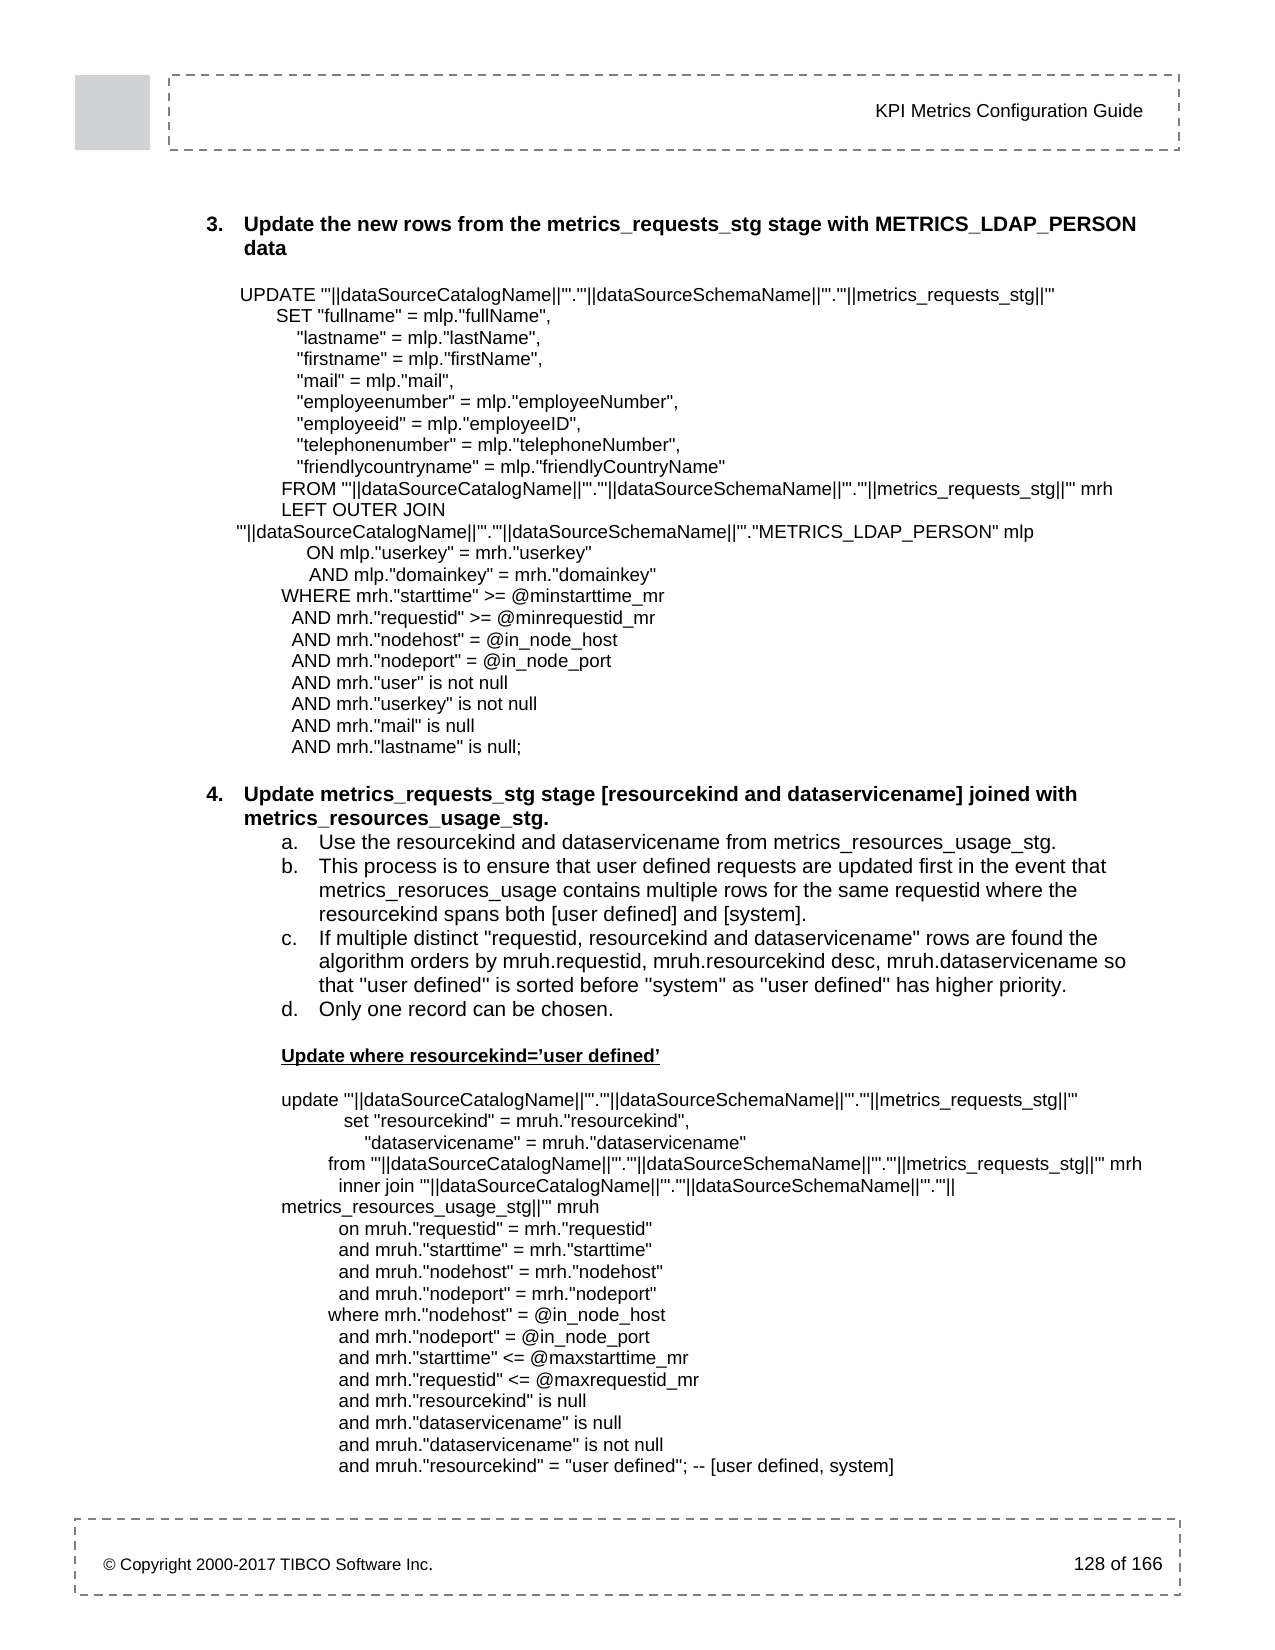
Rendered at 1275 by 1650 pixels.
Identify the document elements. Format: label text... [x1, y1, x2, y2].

text and mruh."resourcekind" = ''user defined''; -- [user defined, system] [281, 1455, 1162, 1476]
text "firstname" = mlp."firstName", [229, 348, 1162, 369]
text "lastname" = mlp."lastName", [229, 326, 1162, 348]
text "employeeid" = mlp."employeeID", [229, 413, 1162, 434]
text "dataservicename" = mruh."dataservicename" [281, 1131, 1162, 1153]
text update "'||dataSourceCatalogName||'"."'||dataSourceSchemaName||'"."'||metrics_requests_stg||'" [281, 1088, 1162, 1110]
text and mruh."starttime" = mrh."starttime" [281, 1239, 1162, 1261]
text on mruh."requestid" = mrh."requestid" [281, 1218, 1162, 1239]
text where mrh."nodehost" = @in_node_host [281, 1304, 1162, 1326]
text "telephonenumber" = mlp."telephoneNumber", [229, 434, 1162, 456]
text and mrh."nodeport" = @in_node_port [281, 1326, 1162, 1347]
text "employeenumber" = mlp."employeeNumber", [229, 391, 1162, 413]
text AND mlp."domainkey" = mrh."domainkey" [236, 564, 1162, 585]
text AND mrh."nodeport" = @in_node_port [229, 650, 1162, 671]
text set "resourcekind" = mruh."resourcekind", [281, 1110, 1162, 1131]
text from "'||dataSourceCatalogName||'"."'||dataSourceSchemaName||'"."'||metrics_requests_stg||'" mrh [281, 1153, 1162, 1174]
text and mrh."starttime" <= @maxstarttime_mr [281, 1347, 1162, 1369]
list Update the new rows from the metrics_requests_stg stage with METRICS_LDAP_PERSON data [206, 211, 1162, 259]
text and mrh."resourcekind" is null [281, 1390, 1162, 1412]
text and mruh."nodeport" = mrh."nodeport" [281, 1282, 1162, 1304]
text AND mrh."requestid" >= @minrequestid_mr [229, 607, 1162, 628]
list Use the resourcekind and dataservicename from metrics_resources_usage_stg. [281, 829, 1162, 853]
text ON mlp."userkey" = mrh."userkey" [244, 542, 1162, 564]
text and mruh."nodehost" = mrh."nodehost" [281, 1261, 1162, 1282]
list This process is to ensure that user defined requests are updated first in the event that metrics_resoruces_usage contains multiple rows for the same requestid where the resourcekind spans both [user defined] and [system]. [281, 853, 1162, 925]
text and mruh."dataservicename" is not null [281, 1433, 1162, 1455]
text AND mrh."nodehost" = @in_node_host [229, 628, 1162, 650]
text SET "fullname" = mlp."fullName", [229, 305, 1162, 326]
text Update where resourcekind=’user defined’ [281, 1045, 1162, 1067]
text WHERE mrh."starttime" >= @minstarttime_mr [229, 585, 1162, 607]
text AND mrh."userkey" is not null [229, 693, 1162, 714]
text "friendlycountryname" = mlp."friendlyCountryName" [229, 456, 1162, 477]
list Update metrics_requests_stg stage [resourcekind and dataservicename] joined with metrics_resources_usage_stg. [206, 782, 1162, 829]
text UPDATE "'||dataSourceCatalogName||'"."'||dataSourceSchemaName||'"."'||metrics_requests_stg||'" [229, 283, 1162, 305]
text AND mrh."lastname" is null; [229, 736, 1162, 758]
text FROM "'||dataSourceCatalogName||'"."'||dataSourceSchemaName||'"."'||metrics_requests_stg||'" mrh [229, 477, 1162, 499]
list Only one record can be chosen. [281, 997, 1162, 1021]
text and mrh."dataservicename" is null [281, 1412, 1162, 1433]
list If multiple distinct "requestid, resourcekind and dataservicename" rows are found the algorithm orders by mruh.requestid, mruh.resourcekind desc, mruh.dataservicename so that ''user defined'' is sorted before ''system'' as ''user defined'' has higher priority. [281, 925, 1162, 997]
text AND mrh."mail" is null [229, 714, 1162, 736]
text LEFT OUTER JOIN [229, 499, 1162, 521]
text inner join "'||dataSourceCatalogName||'"."'||dataSourceSchemaName||'"."'||metrics_resources_usage_stg||'" mruh [281, 1174, 1162, 1218]
text "mail" = mlp."mail", [229, 369, 1162, 391]
text "'||dataSourceCatalogName||'"."'||dataSourceSchemaName||'"."METRICS_LDAP_PERSON" mlp [236, 521, 1162, 542]
text AND mrh."user" is not null [229, 671, 1162, 693]
text and mrh."requestid" <= @maxrequestid_mr [281, 1369, 1162, 1390]
